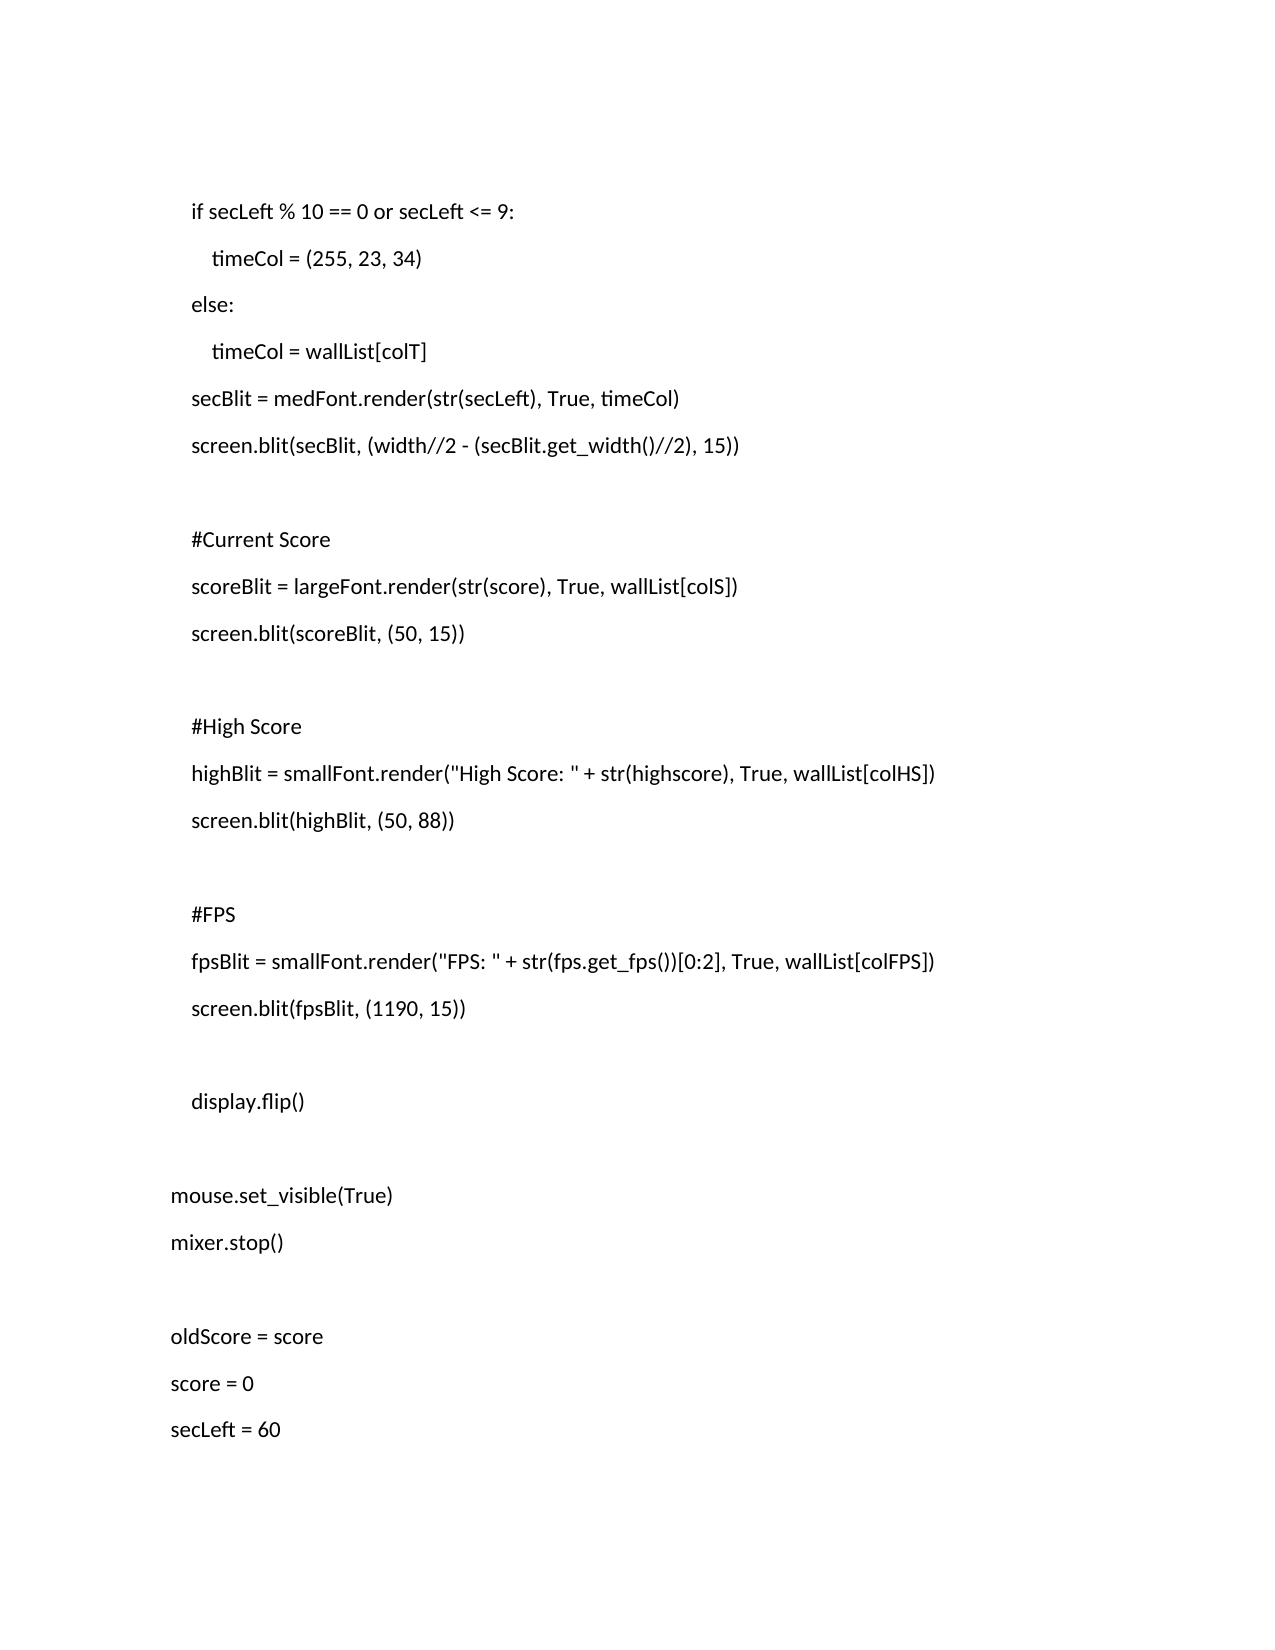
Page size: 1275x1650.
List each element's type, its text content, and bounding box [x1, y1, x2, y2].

text fpsBlit = smallFont.render("FPS: " + str(fps.get_fps())[0:2], True, wallList[colFPS]) [150, 947, 1125, 975]
text mouse.set_visible(True) [150, 1181, 1125, 1209]
text mixer.stop() [150, 1228, 1125, 1256]
text timeCol = wallList[colT] [150, 337, 1125, 366]
text highBlit = smallFont.render("High Score: " + str(highscore), True, wallList[colHS]) [150, 759, 1125, 787]
text #FPS [150, 900, 1125, 928]
text timeCol = (255, 23, 34) [150, 244, 1125, 272]
text else: [150, 291, 1125, 319]
text #Current Score [150, 525, 1125, 553]
text #High Score [150, 712, 1125, 741]
text screen.blit(highBlit, (50, 88)) [150, 806, 1125, 834]
text screen.blit(scoreBlit, (50, 15)) [150, 619, 1125, 647]
text screen.blit(secBlit, (width//2 - (secBlit.get_width()//2), 15)) [150, 431, 1125, 459]
text secBlit = medFont.render(str(secLeft), True, timeCol) [150, 384, 1125, 412]
text display.flip() [150, 1087, 1125, 1116]
text scoreBlit = largeFont.render(str(score), True, wallList[colS]) [150, 572, 1125, 600]
text secLeft = 60 [150, 1416, 1125, 1444]
text oldScore = score [150, 1322, 1125, 1350]
text score = 0 [150, 1369, 1125, 1397]
text screen.blit(fpsBlit, (1190, 15)) [150, 994, 1125, 1022]
text if secLeft % 10 == 0 or secLeft <= 9: [150, 197, 1125, 225]
